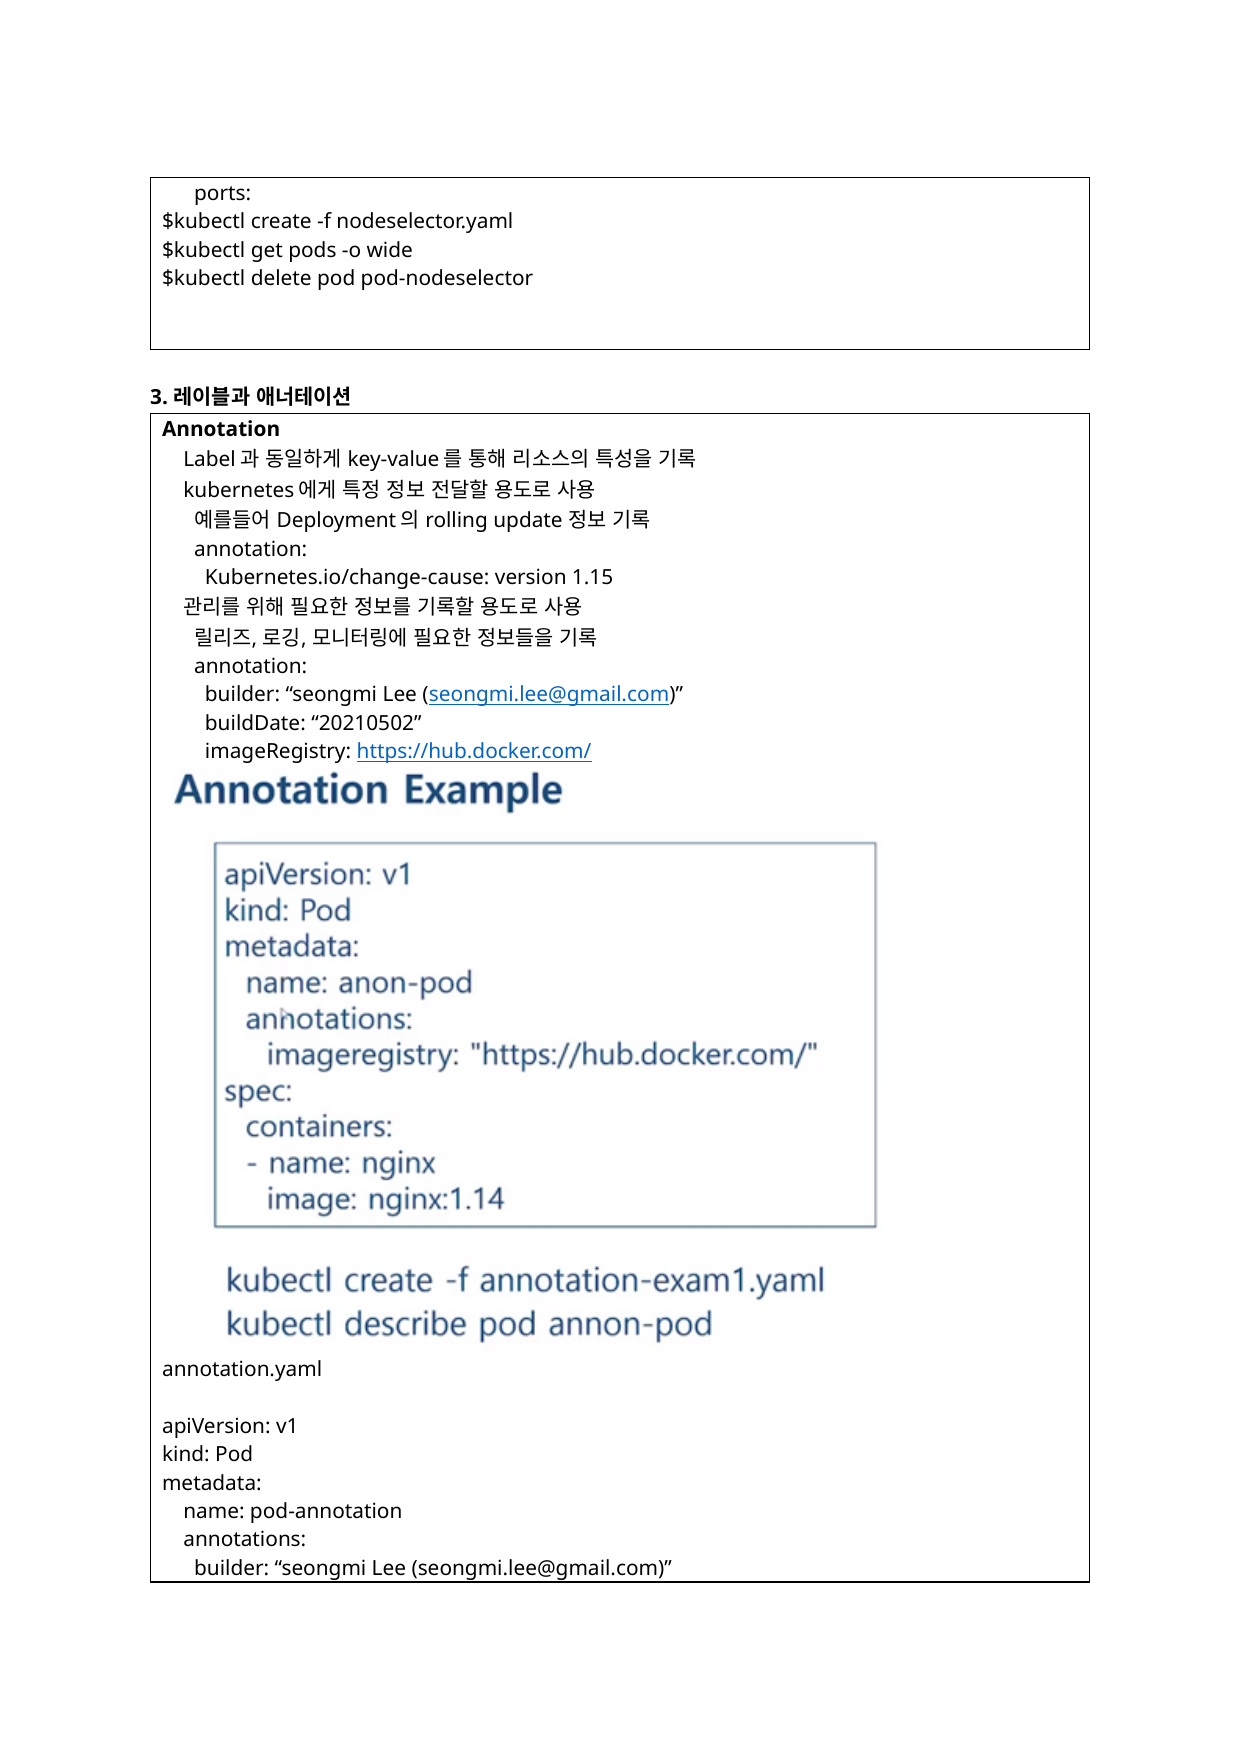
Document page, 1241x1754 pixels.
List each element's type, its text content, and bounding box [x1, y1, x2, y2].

text 3. 레이블과 애너테이션 [150, 381, 1090, 411]
picture [161, 764, 956, 1354]
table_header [151, 414, 1089, 1581]
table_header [151, 178, 1089, 349]
